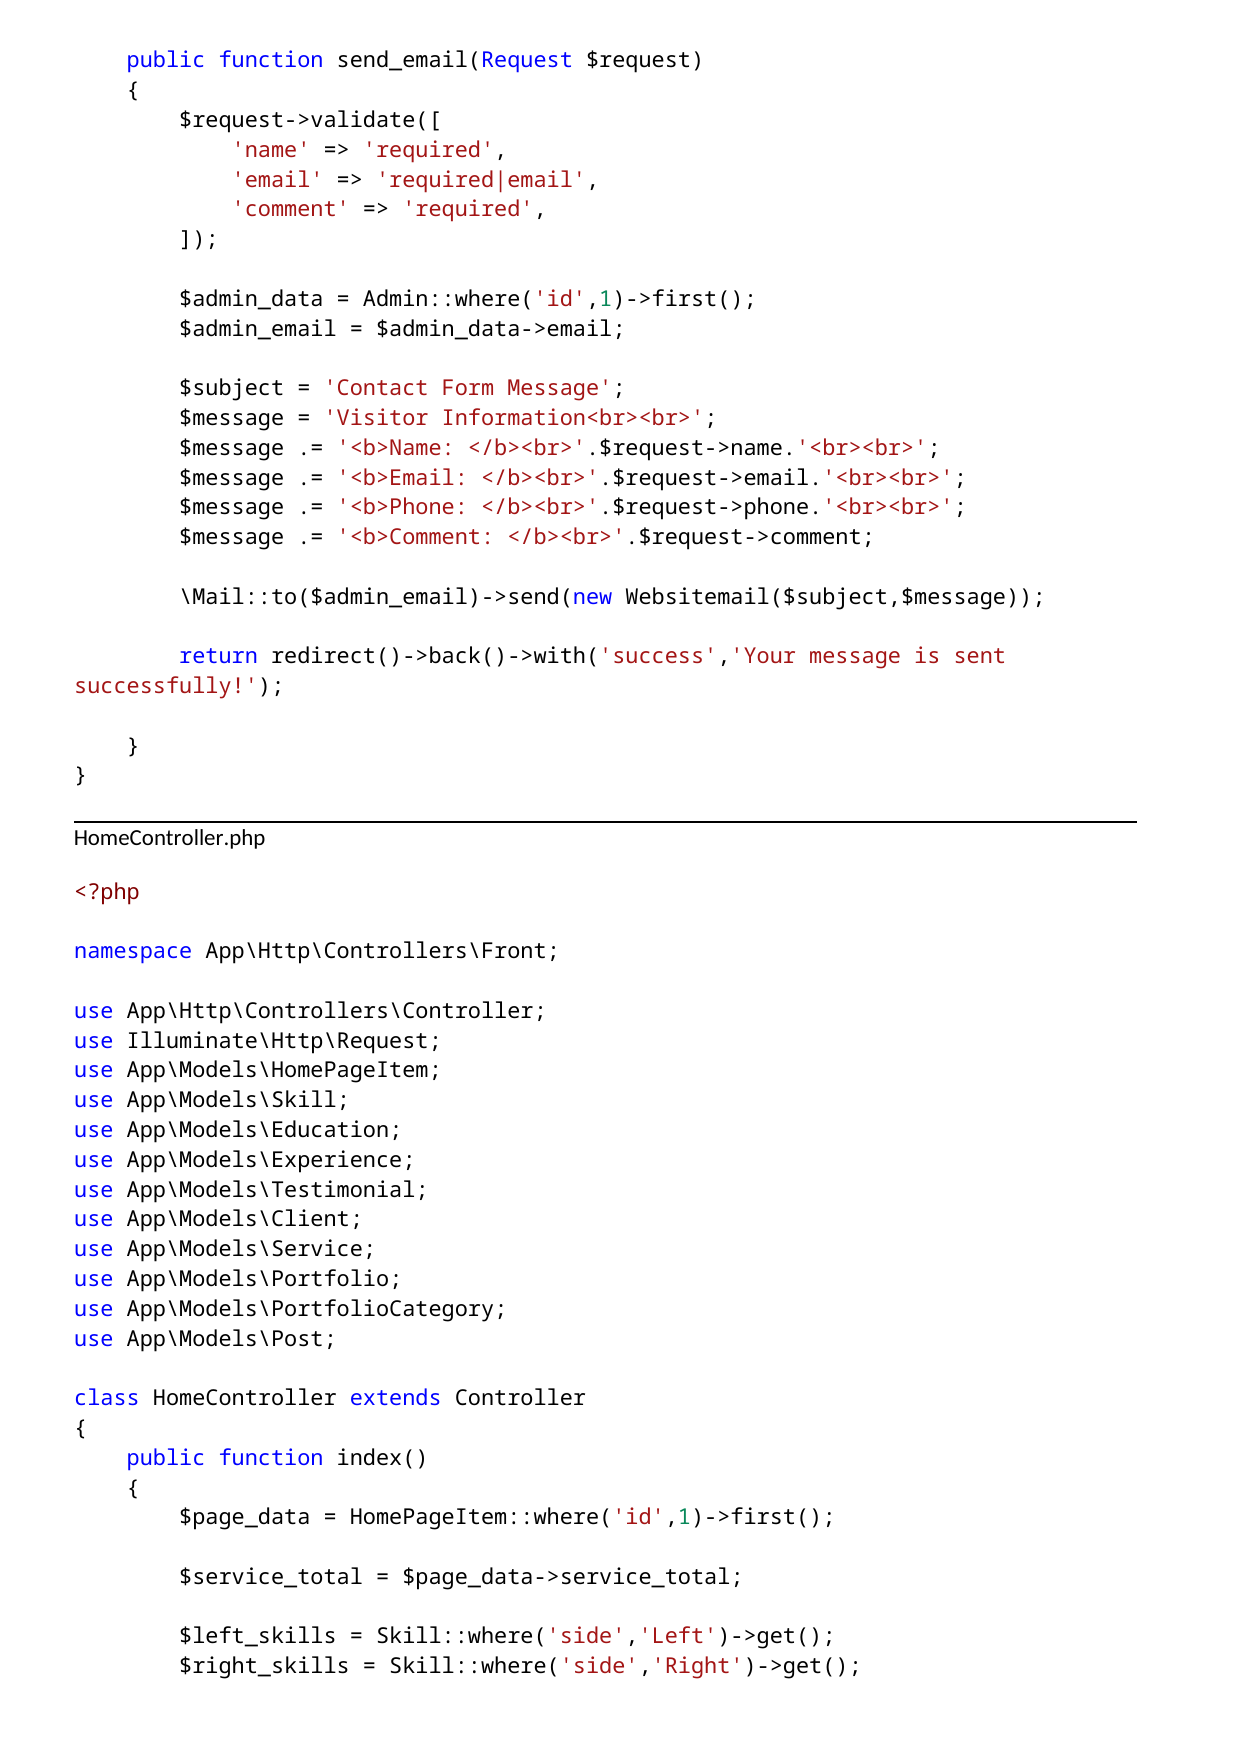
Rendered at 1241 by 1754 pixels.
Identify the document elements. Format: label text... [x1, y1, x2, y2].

text 'email' => 'required|email', [74, 163, 1137, 193]
text { [74, 1471, 1137, 1501]
text use App\Models\Client; [74, 1203, 1137, 1233]
text $message .= '<b>Comment: </b><br>'.$request->comment; [74, 521, 1137, 551]
text use App\Models\Skill; [74, 1084, 1137, 1114]
text $message .= '<b>Email: </b><br>'.$request->email.'<br><br>'; [74, 461, 1137, 491]
text class HomeController extends Controller [74, 1382, 1137, 1412]
text $request->validate([ [74, 104, 1137, 134]
text $admin_email = $admin_data->email; [74, 312, 1137, 342]
text $message .= '<b>Name: </b><br>'.$request->name.'<br><br>'; [74, 432, 1137, 461]
text use App\Models\Education; [74, 1114, 1137, 1144]
text use App\Models\Post; [74, 1322, 1137, 1352]
text $subject = 'Contact Form Message'; [74, 372, 1137, 402]
text } [74, 729, 1137, 759]
text public function send_email(Request $request) [74, 44, 1137, 74]
text namespace App\Http\Controllers\Front; [74, 935, 1137, 965]
text $message = 'Visitor Information<br><br>'; [74, 402, 1137, 432]
text use App\Models\Testimonial; [74, 1173, 1137, 1203]
text $message .= '<b>Phone: </b><br>'.$request->phone.'<br><br>'; [74, 491, 1137, 521]
text public function index() [74, 1442, 1137, 1471]
text $admin_data = Admin::where('id',1)->first(); [74, 283, 1137, 312]
text use App\Http\Controllers\Controller; [74, 995, 1137, 1024]
text { [74, 74, 1137, 104]
text use Illuminate\Http\Request; [74, 1024, 1137, 1054]
text $left_skills = Skill::where('side','Left')->get(); [74, 1620, 1137, 1650]
text $service_total = $page_data->service_total; [74, 1561, 1137, 1591]
text { [74, 1412, 1137, 1442]
text $page_data = HomePageItem::where('id',1)->first(); [74, 1501, 1137, 1531]
text } [74, 759, 1137, 789]
text 'name' => 'required', [74, 134, 1137, 163]
text use App\Models\Service; [74, 1233, 1137, 1263]
text $right_skills = Skill::where('side','Right')->get(); [74, 1650, 1137, 1680]
text \Mail::to($admin_email)->send(new Websitemail($subject,$message)); [74, 581, 1137, 610]
text use App\Models\HomePageItem; [74, 1054, 1137, 1084]
text use App\Models\PortfolioCategory; [74, 1293, 1137, 1322]
text ]); [74, 223, 1137, 253]
text HomeController.php [74, 823, 1137, 851]
text <?php [74, 876, 1137, 905]
text return redirect()->back()->with('success','Your message is sent successfully!'); [74, 640, 1137, 700]
text 'comment' => 'required', [74, 193, 1137, 223]
text use App\Models\Experience; [74, 1144, 1137, 1173]
text use App\Models\Portfolio; [74, 1263, 1137, 1293]
